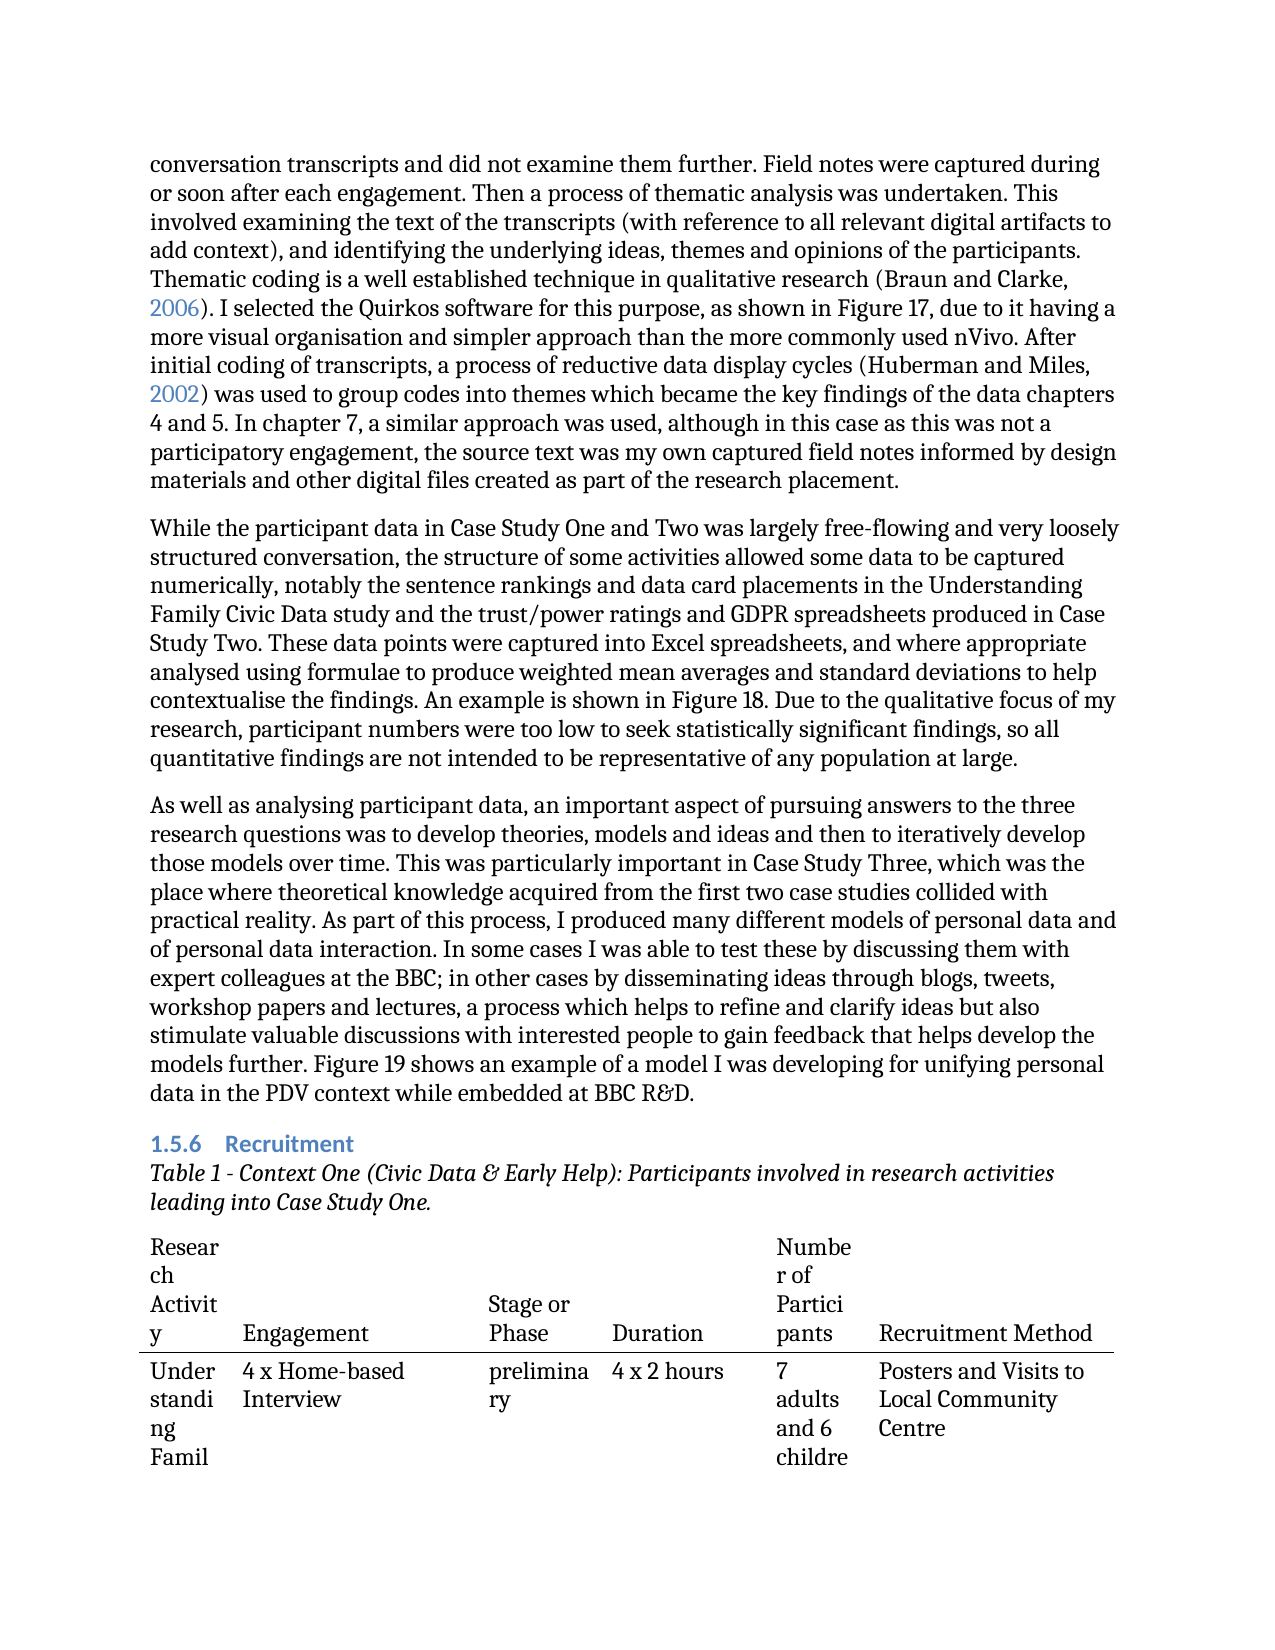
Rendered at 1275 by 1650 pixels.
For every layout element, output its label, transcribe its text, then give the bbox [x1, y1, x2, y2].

text As well as analysing participant data, an important aspect of pursuing answers to the three research questions was to develop theories, models and ideas and then to iteratively develop those models over time. This was particularly important in Case Study Three, which was the place where theoretical knowledge acquired from the first two case studies collided with practical reality. As part of this process, I produced many different models of personal data and of personal data interaction. In some cases I was able to test these by discussing them with expert colleagues at the BBC; in other cases by disseminating ideas through blogs, tweets, workshop papers and lectures, a process which helps to refine and clarify ideas but also stimulate valuable discussions with interested people to gain feedback that helps develop the models further. Figure 19 shows an example of a model I was developing for unifying personal data in the PDV context while embedded at BBC R&D. [150, 791, 1125, 1107]
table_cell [867, 1353, 1114, 1472]
table_header Recruitment Method [867, 1229, 1114, 1351]
text Table 1 - Context One (Civic Data & Early Help): Participants involved in research activities leading into Case Study One. [150, 1159, 1125, 1216]
table_header Research Activity [139, 1229, 231, 1351]
text While the participant data in Case Study One and Two was largely free-flowing and very loosely structured conversation, the structure of some activities allowed some data to be captured numerically, notably the sentence rankings and data card placements in the Understanding Family Civic Data study and the trust/power ratings and GDPR spreadsheets produced in Case Study Two. These data points were captured into Excel spreadsheets, and where appropriate analysed using formulae to produce weighted mean averages and standard deviations to help contextualise the findings. An example is shown in Figure 18. Due to the qualitative focus of my research, participant numbers were too low to seek statistically significant findings, so all quantitative findings are not intended to be representative of any population at large. [150, 514, 1125, 772]
table_cell 4 x 2 hours [601, 1353, 765, 1472]
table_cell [231, 1353, 477, 1472]
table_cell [765, 1353, 867, 1472]
table_header Duration [601, 1229, 765, 1351]
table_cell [139, 1353, 231, 1472]
subtitle 1.5.6 Recruitment [150, 1128, 1125, 1159]
table_header Engagement [231, 1229, 477, 1351]
table_cell preliminary [478, 1353, 601, 1472]
table_header Stage or Phase [478, 1229, 601, 1351]
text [150, 150, 1125, 495]
table_header Number of Participants [765, 1229, 867, 1351]
